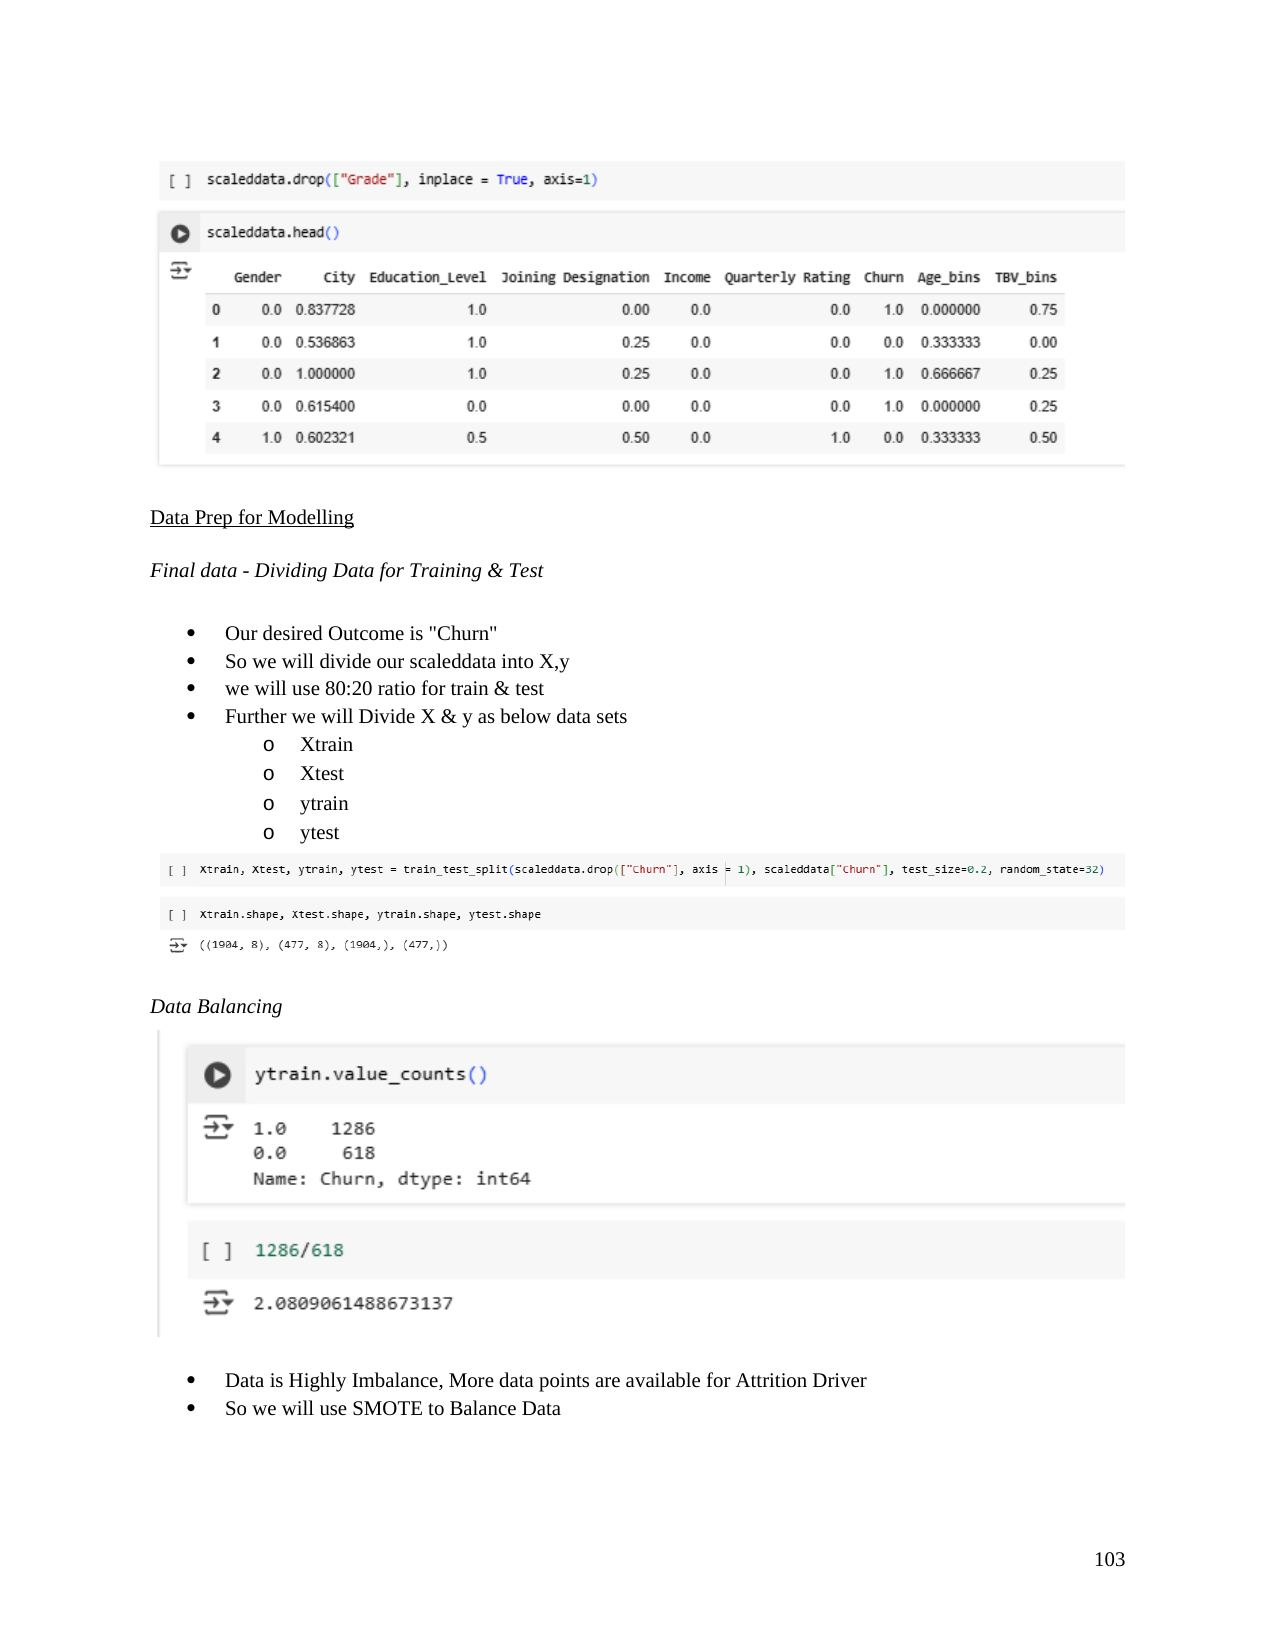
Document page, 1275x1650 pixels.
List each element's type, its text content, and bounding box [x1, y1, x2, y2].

subtitle Data Balancing [150, 994, 1125, 1018]
picture [150, 1030, 1125, 1337]
list we will use 80:20 ratio for train & test [187, 676, 1125, 700]
subtitle Final data - Dividing Data for Training & Test [150, 557, 1125, 582]
list Our desired Outcome is "Churn" [187, 621, 1125, 645]
list Data is Highly Imbalance, More data points are available for Attrition Driver [187, 1368, 1125, 1392]
picture [150, 150, 1125, 477]
subtitle Data Prep for Modelling [150, 505, 1125, 529]
list So we will use SMOTE to Balance Data [187, 1395, 1125, 1419]
list Xtest [262, 761, 1125, 787]
picture [150, 849, 1125, 966]
list So we will divide our scaleddata into X,y [187, 649, 1125, 673]
list Xtrain [262, 731, 1125, 757]
list ytrain [262, 791, 1125, 816]
list ytest [262, 820, 1125, 846]
list Further we will Divide X & y as below data sets [187, 704, 1125, 728]
